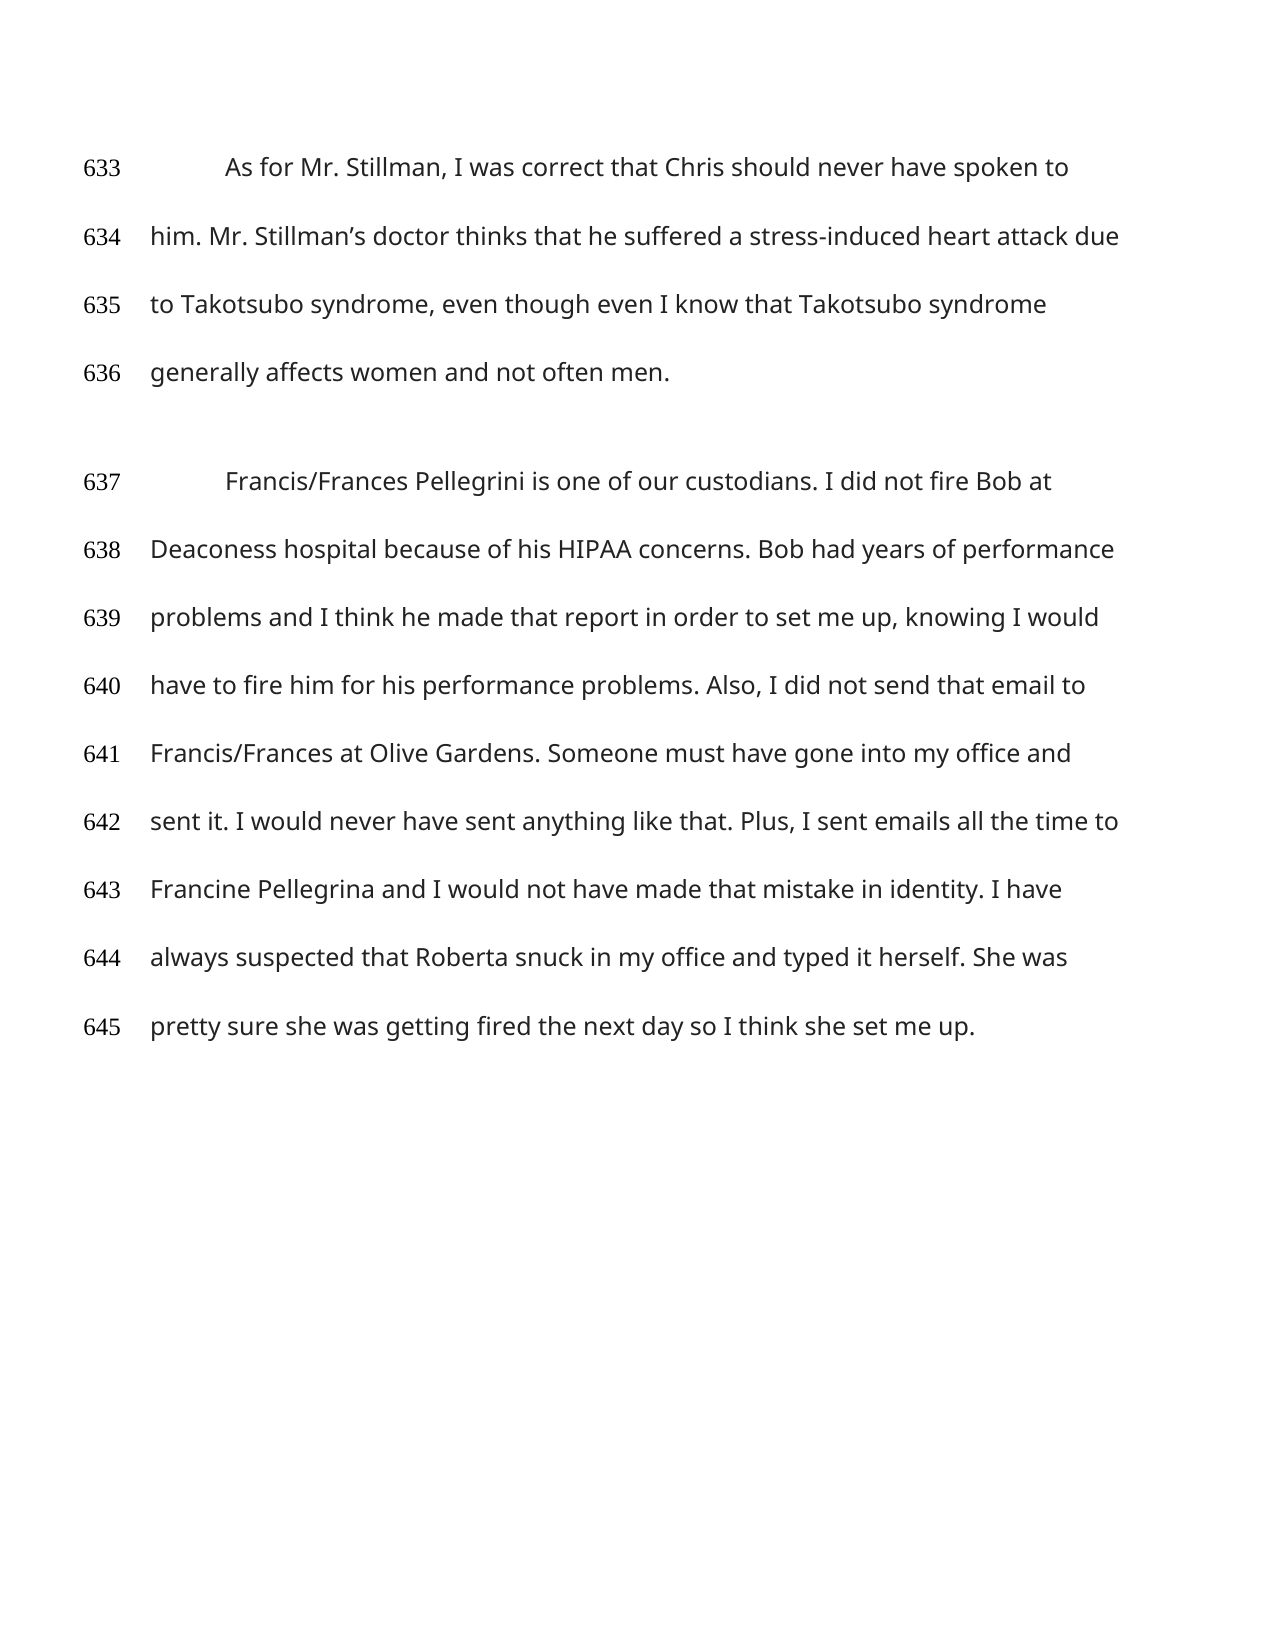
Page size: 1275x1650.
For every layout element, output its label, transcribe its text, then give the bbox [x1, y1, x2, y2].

text Francis/Frances Pellegrini is one of our custodians. I did not fire Bob at Deaconess hospital because of his HIPAA concerns. Bob had years of performance problems and I think he made that report in order to set me up, knowing I would have to fire him for his performance problems. Also, I did not send that email to Francis/Frances at Olive Gardens. Someone must have gone into my office and sent it. I would never have sent anything like that. Plus, I sent emails all the time to Francine Pellegrina and I would not have made that mistake in identity. I have always suspected that Roberta snuck in my office and typed it herself. She was pretty sure she was getting fired the next day so I think she set me up. [150, 463, 1125, 1042]
text As for Mr. Stillman, I was correct that Chris should never have spoken to him. Mr. Stillman’s doctor thinks that he suffered a stress-induced heart attack due to Takotsubo syndrome, even though even I know that Takotsubo syndrome generally affects women and not often men. [150, 150, 1125, 388]
